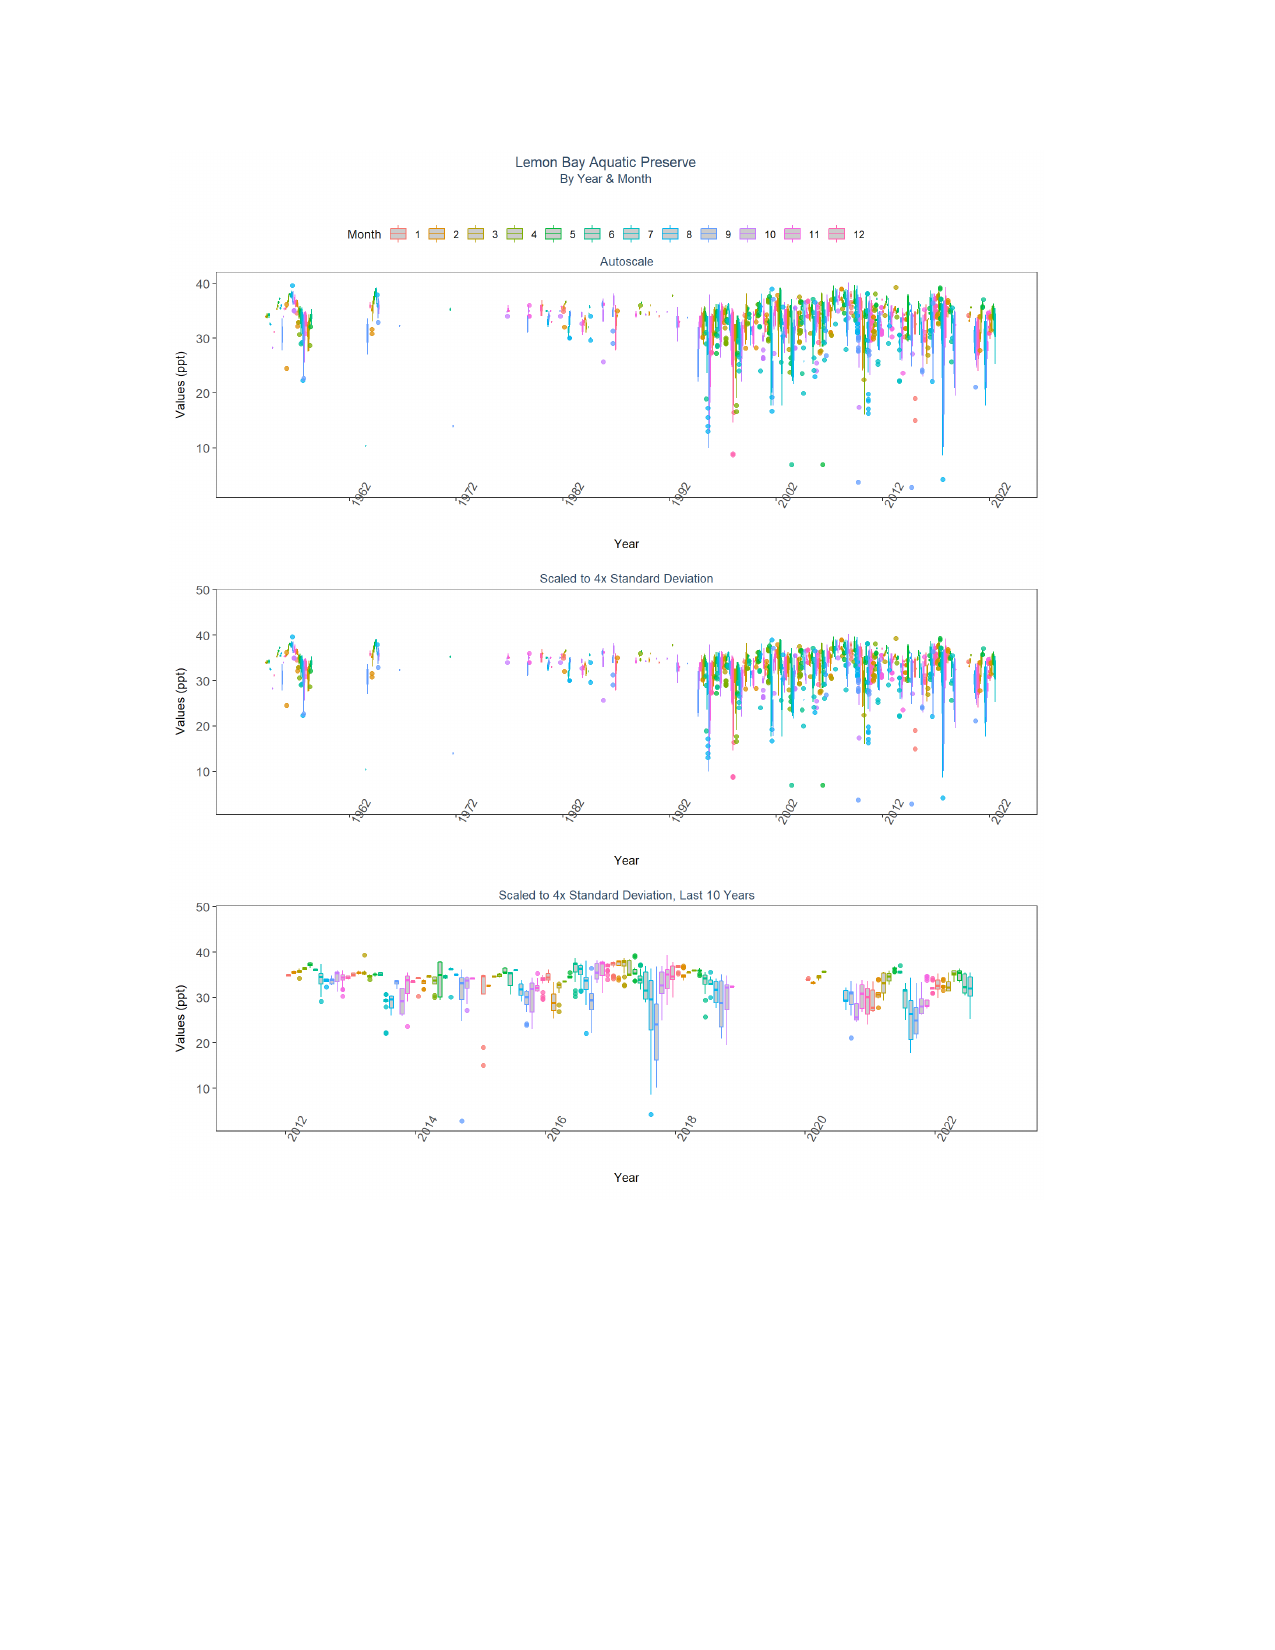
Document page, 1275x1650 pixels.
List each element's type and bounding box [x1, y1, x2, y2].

picture [168, 150, 1044, 1200]
